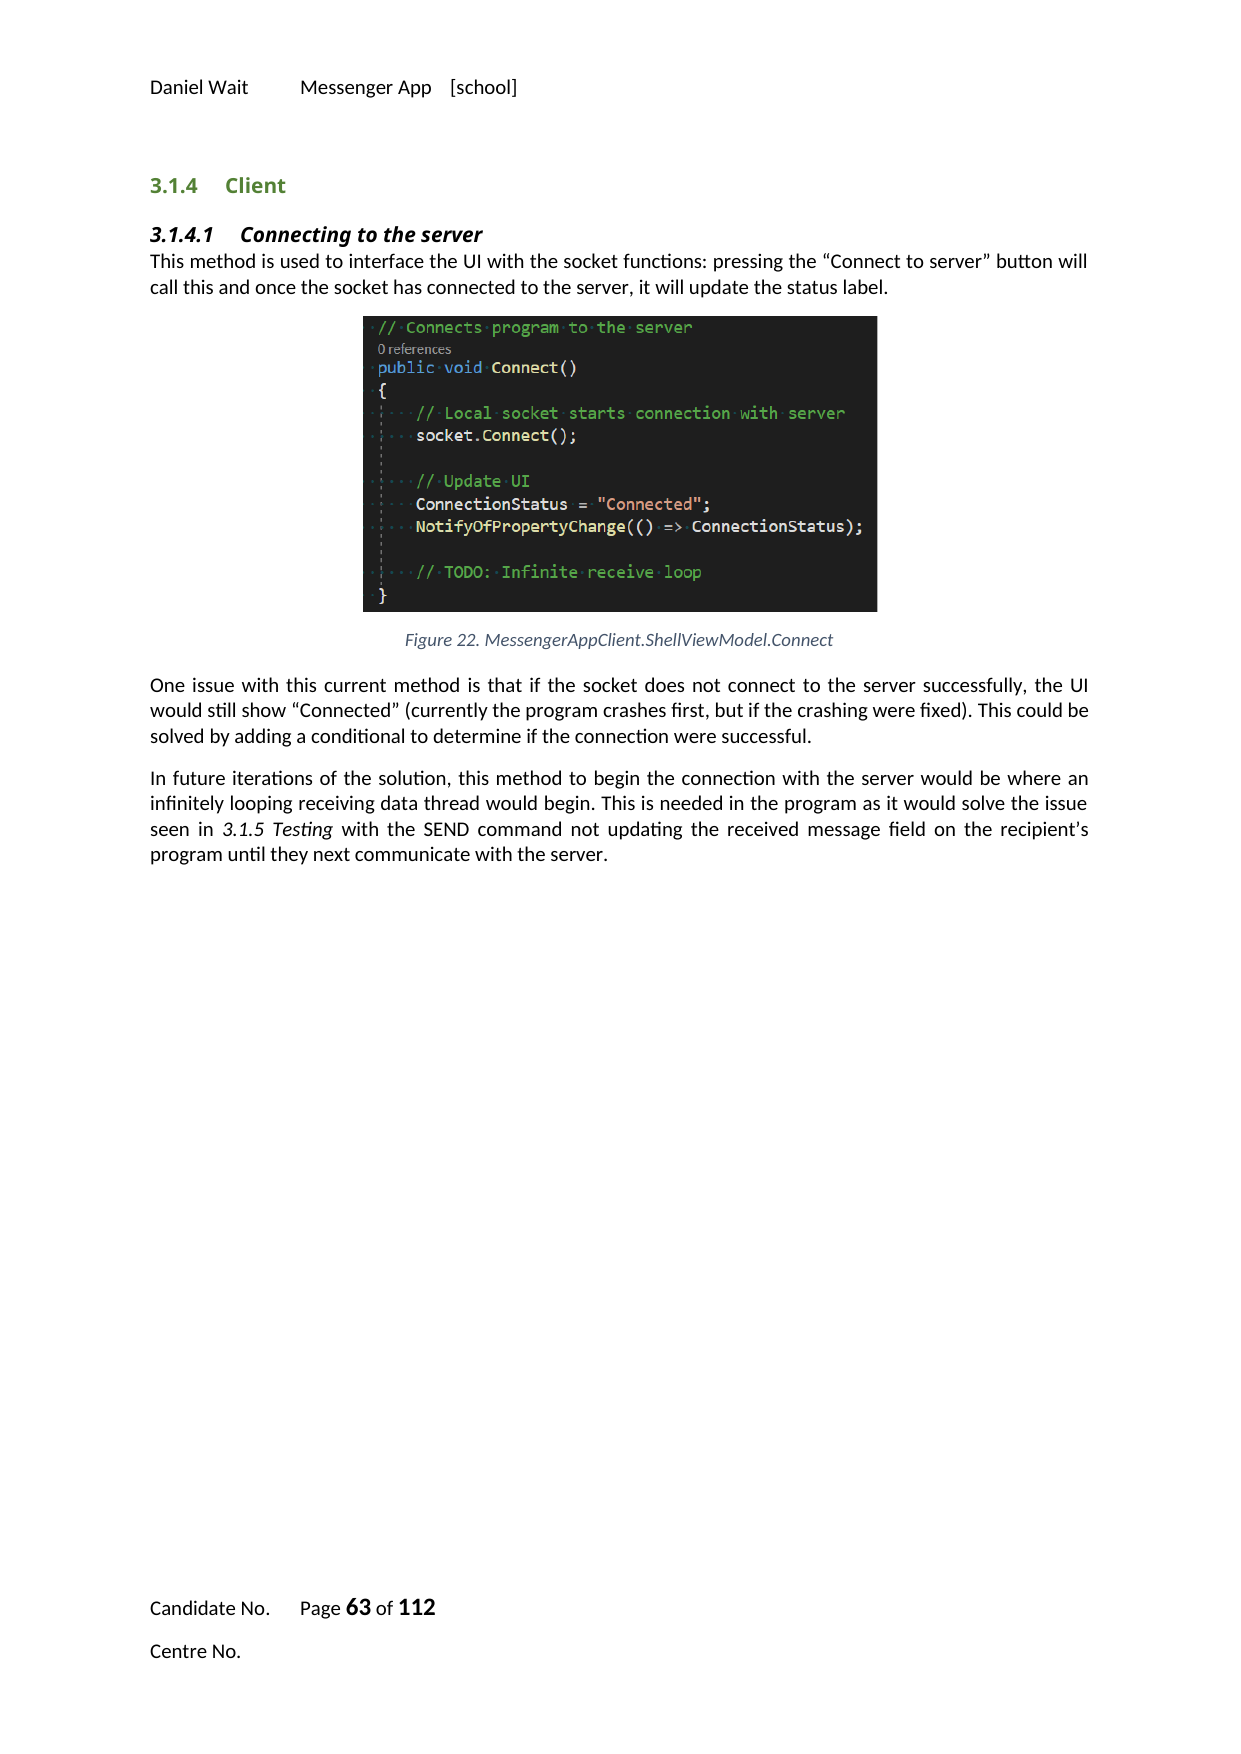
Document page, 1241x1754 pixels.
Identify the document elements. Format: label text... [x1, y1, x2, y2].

text This method is used to interface the UI with the socket functions: pressing the “Connect to server” button will call this and once the socket has connected to the server, it will update the status label. [150, 248, 1090, 299]
subtitle Connecting to the server [150, 220, 1090, 248]
picture [363, 316, 878, 612]
text One issue with this current method is that if the socket does not connect to the server successfully, the UI would still show “Connected” (currently the program crashes first, but if the crashing were fixed). This could be solved by adding a conditional to determine if the connection were successful. [150, 672, 1090, 748]
text In future iterations of the solution, this method to begin the connection with the server would be where an infinitely looping receiving data thread would begin. This is needed in the program as it would solve the issue seen in 3.1.5 Testing with the SEND command not updating the received message field on the recipient’s program until they next communicate with the server. [150, 765, 1090, 867]
subtitle Client [150, 171, 1090, 199]
text Figure 22. MessengerAppClient.ShellViewModel.Connect [150, 628, 1090, 651]
